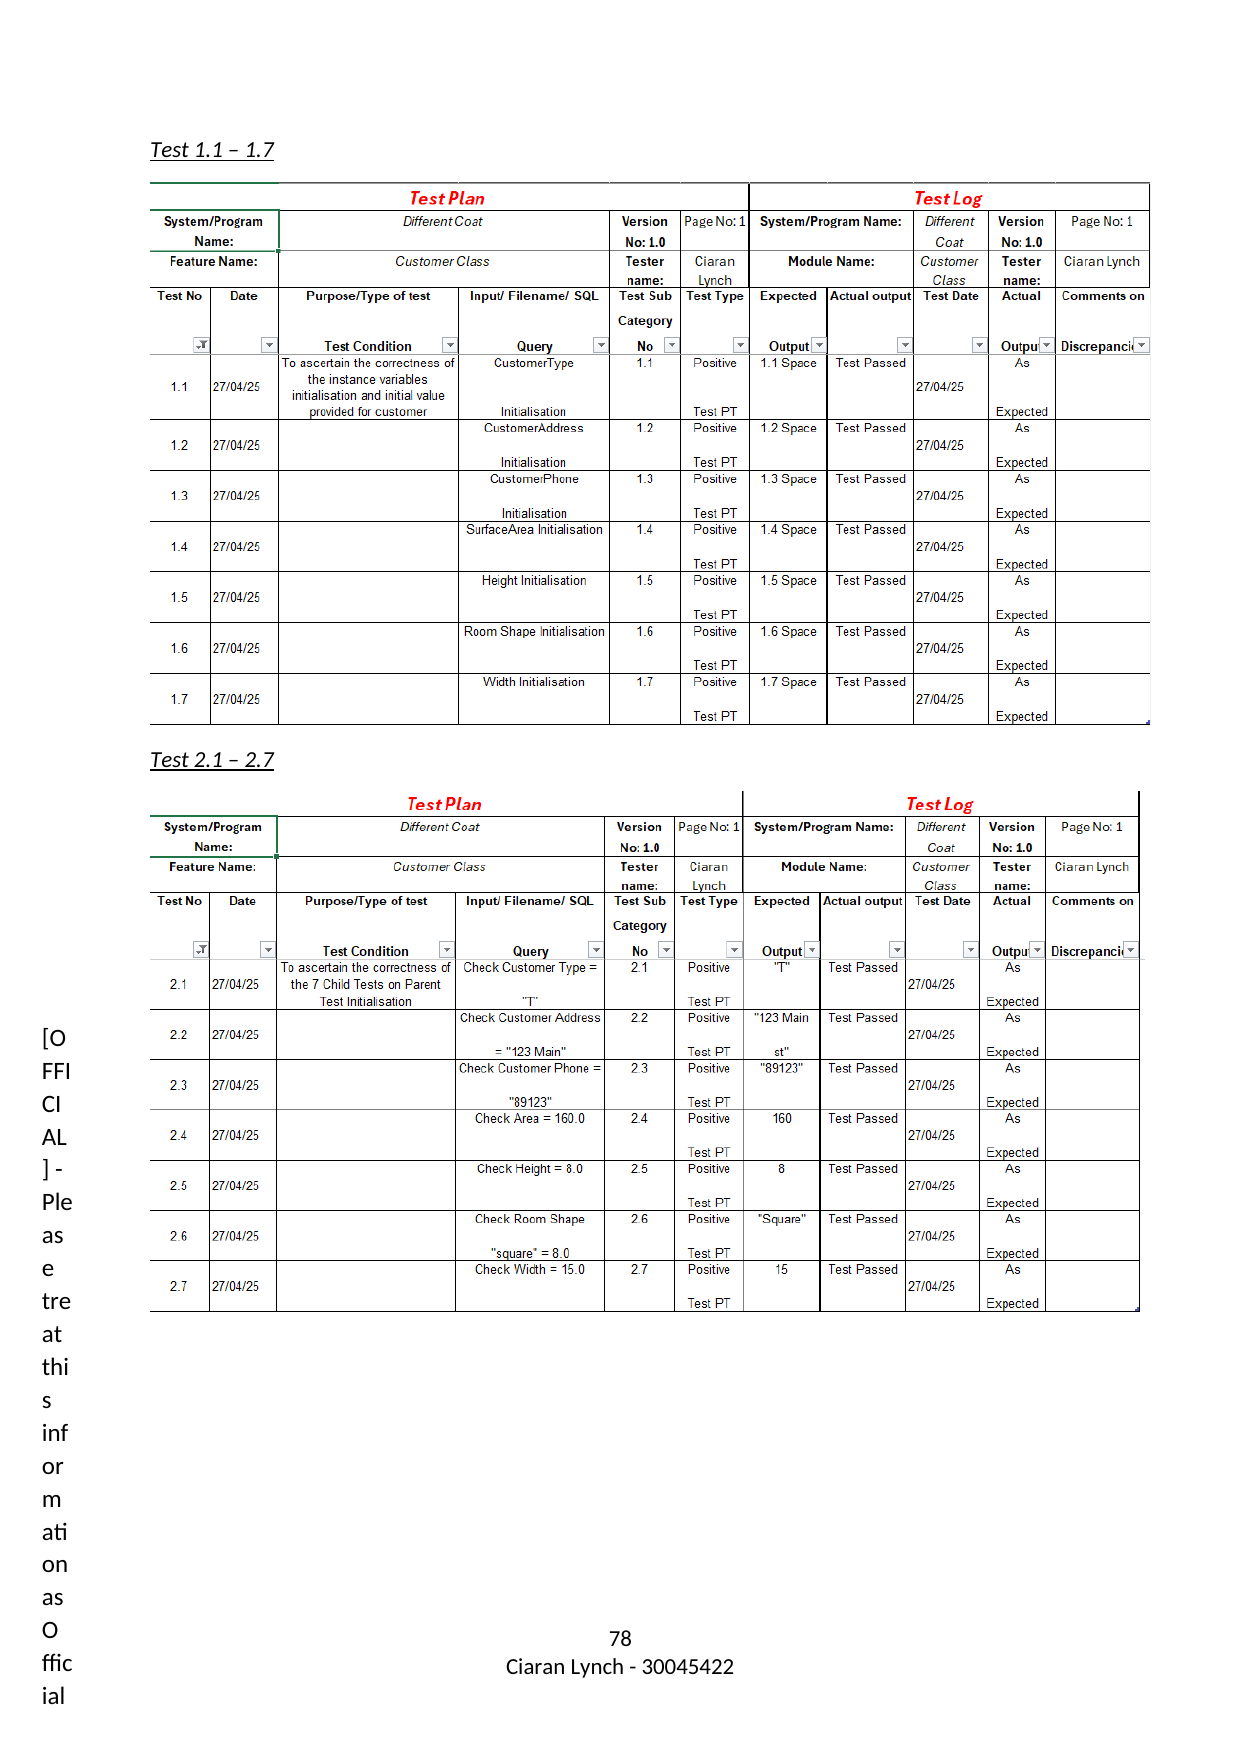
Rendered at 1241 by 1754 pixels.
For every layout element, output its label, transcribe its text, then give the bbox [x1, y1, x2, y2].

text Test 1.1 – 1.7 [150, 136, 1090, 163]
text Test 2.1 – 2.7 [150, 745, 1090, 773]
picture [150, 791, 1145, 1316]
picture [150, 182, 1150, 727]
